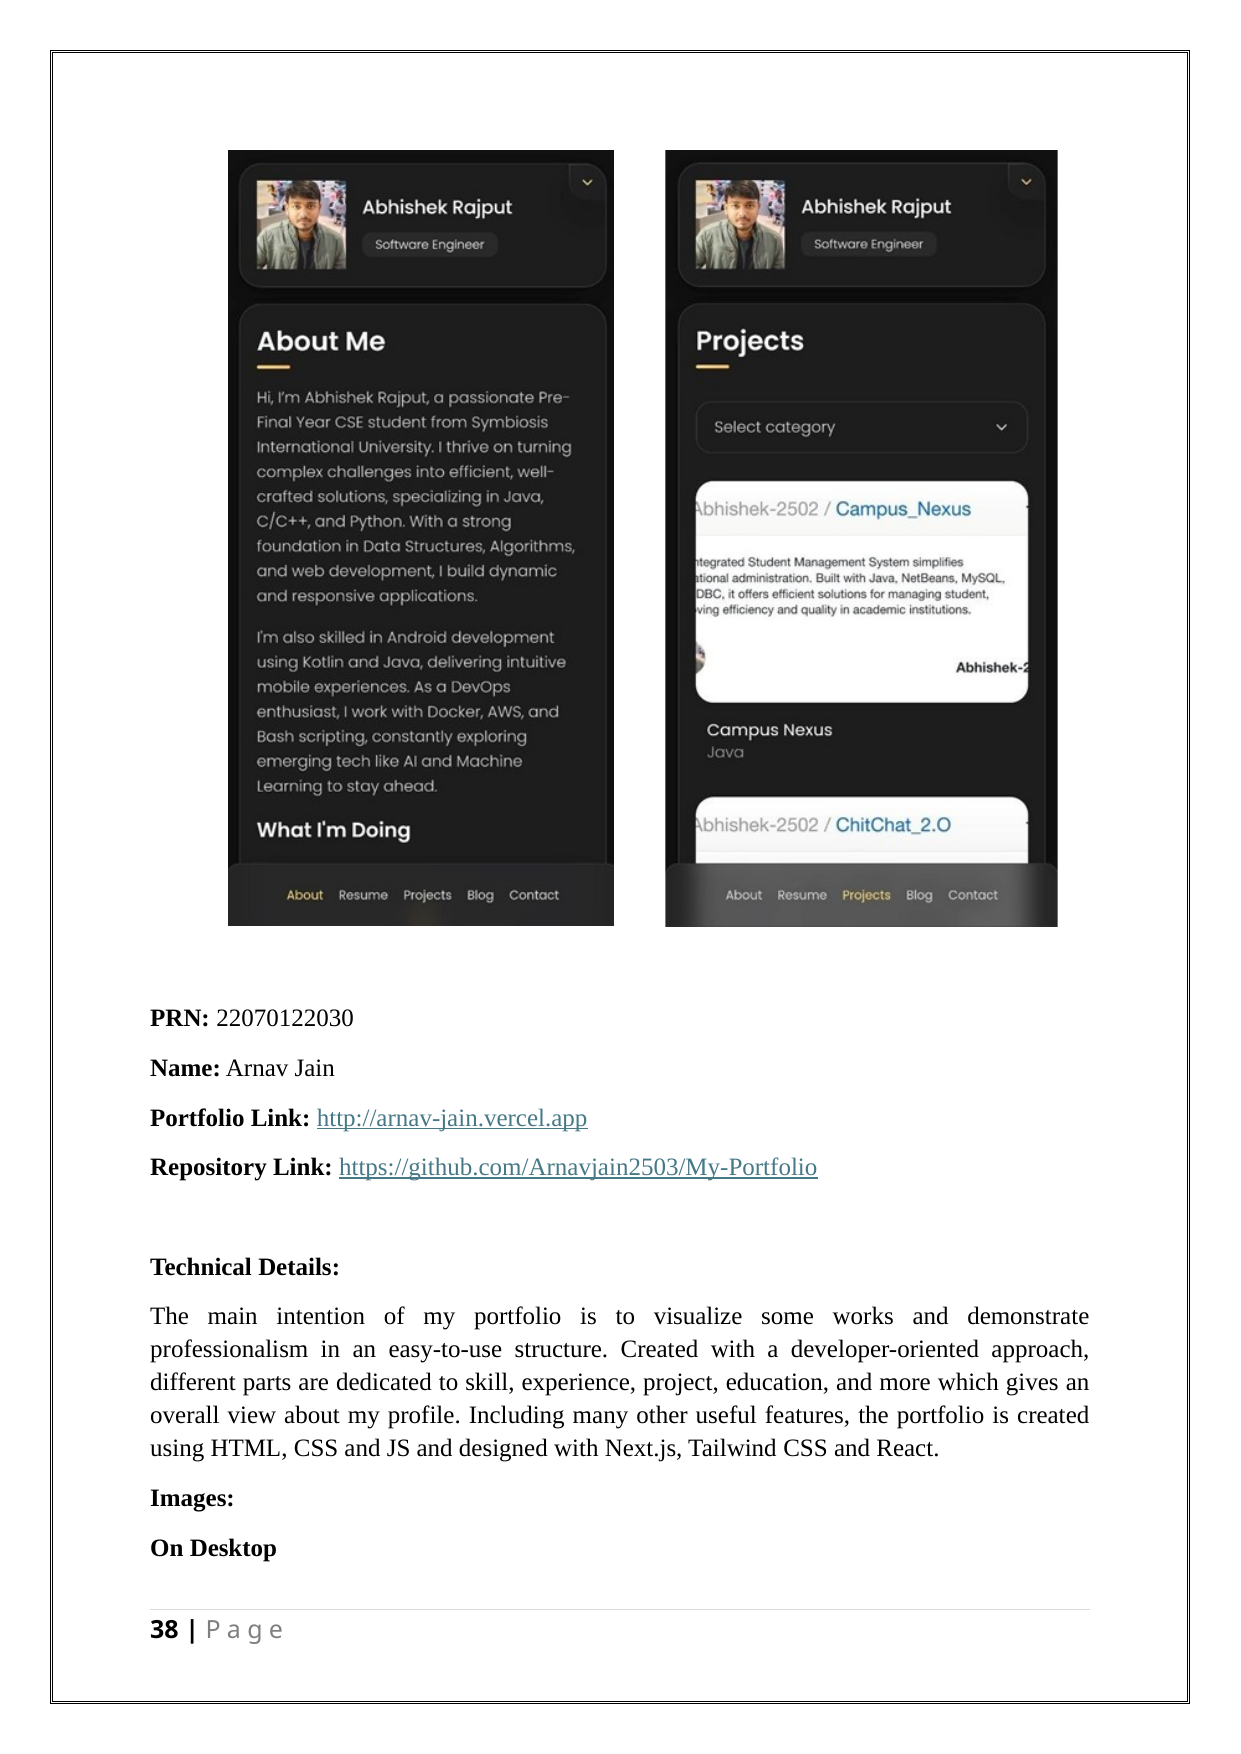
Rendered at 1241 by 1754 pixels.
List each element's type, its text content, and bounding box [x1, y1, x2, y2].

text The main intention of my portfolio is to visualize some works and demonstrate professionalism in an easy-to-use structure. Created with a developer-oriented approach, different parts are dedicated to skill, experience, project, education, and more which gives an overall view about my profile. Including many other useful features, the portfolio is created using HTML, CSS and JS and designed with Next.js, Tailwind CSS and React. [150, 1301, 1090, 1462]
text PRN: 22070122030 [150, 1003, 1090, 1032]
text Repository Link: https://github.com/Arnavjain2503/My-Portfolio [150, 1152, 1090, 1181]
picture [665, 150, 1058, 927]
text Portfolio Link: http://arnav-jain.vercel.app [150, 1103, 1090, 1131]
text Name: Arnav Jain [150, 1053, 1090, 1082]
text Images: [150, 1483, 1090, 1512]
picture [226, 150, 614, 922]
text Technical Details: [150, 1252, 1090, 1281]
text On Desktop [150, 1533, 1090, 1562]
